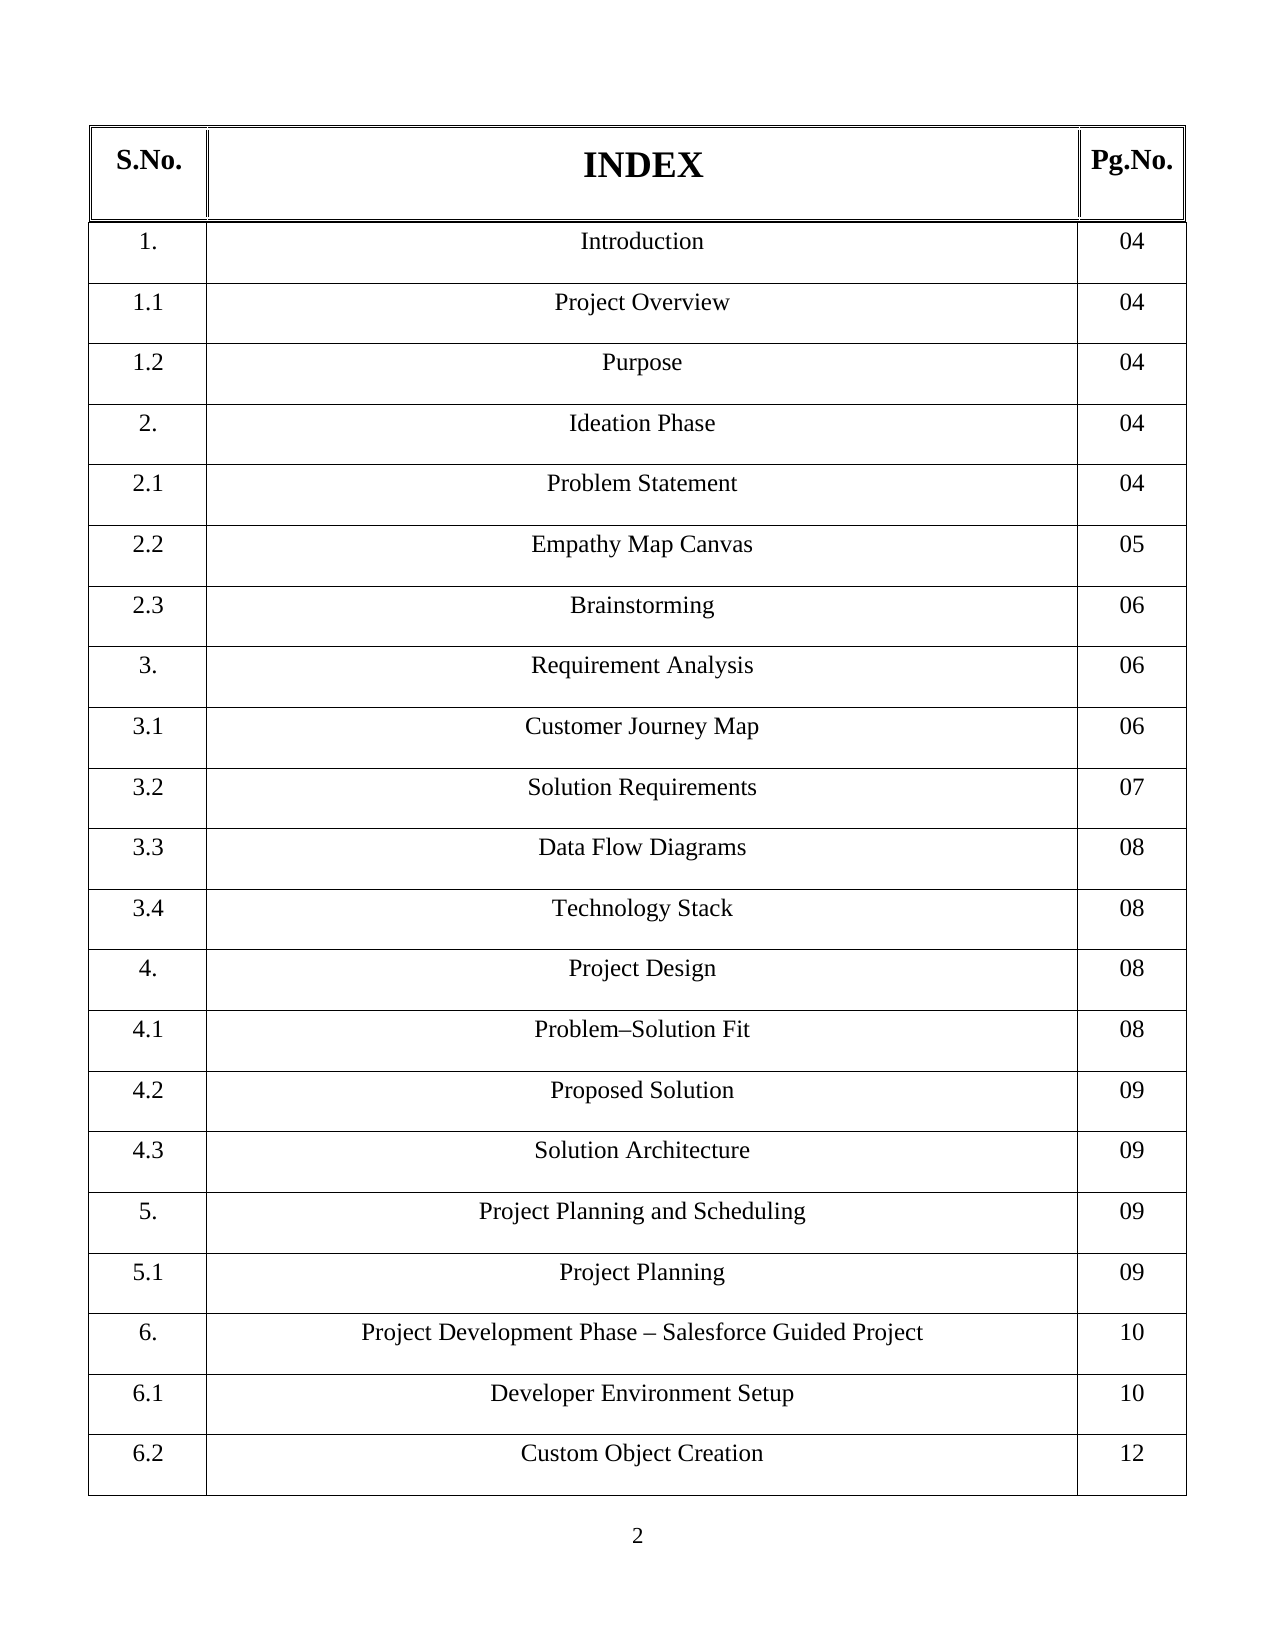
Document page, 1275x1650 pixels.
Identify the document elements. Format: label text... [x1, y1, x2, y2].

table_cell Data Flow Diagrams [207, 829, 1077, 889]
table_cell 04 [1078, 344, 1186, 404]
table_cell Project Planning [207, 1254, 1077, 1313]
table_cell Customer Journey Map [207, 708, 1077, 767]
table_cell 3.1 [89, 708, 206, 767]
table_cell Brainstorming [207, 587, 1077, 646]
table_cell 08 [1078, 829, 1186, 889]
table_header 04 [1078, 223, 1186, 282]
table_cell Problem–Solution Fit [207, 1011, 1077, 1071]
table_cell Project Overview [207, 284, 1077, 343]
table_cell 06 [1078, 647, 1186, 707]
table_cell 3. [89, 647, 206, 707]
table_cell 3.3 [89, 829, 206, 889]
table_cell Problem Statement [207, 465, 1077, 525]
table_cell 2. [89, 405, 206, 464]
table_cell 04 [1078, 284, 1186, 343]
table_cell 6. [89, 1314, 206, 1374]
table_cell 07 [1078, 769, 1186, 828]
table_cell Ideation Phase [207, 405, 1077, 464]
table_cell 2.2 [89, 526, 206, 586]
table_cell 09 [1078, 1254, 1186, 1313]
table_cell 1.1 [89, 284, 206, 343]
table_cell 08 [1078, 950, 1186, 1010]
table_cell Technology Stack [207, 890, 1077, 949]
table_cell 12 [1078, 1435, 1186, 1495]
table_cell 10 [1078, 1375, 1186, 1434]
table_cell Requirement Analysis [207, 647, 1077, 707]
table_cell Project Design [207, 950, 1077, 1010]
table_cell 09 [1078, 1193, 1186, 1252]
table_cell 06 [1078, 587, 1186, 646]
table_cell Project Planning and Scheduling [207, 1193, 1077, 1252]
table_header S.No. [92, 128, 207, 219]
table_cell 4.2 [89, 1072, 206, 1131]
table_cell 5.1 [89, 1254, 206, 1313]
table_cell 06 [1078, 708, 1186, 767]
table_cell Purpose [207, 344, 1077, 404]
table_header INDEX [207, 128, 1079, 219]
table_cell Developer Environment Setup [207, 1375, 1077, 1434]
table_cell 6.1 [89, 1375, 206, 1434]
table_cell 08 [1078, 890, 1186, 949]
table_cell 4. [89, 950, 206, 1010]
table_cell Solution Architecture [207, 1132, 1077, 1192]
table_cell 10 [1078, 1314, 1186, 1374]
table_cell 4.3 [89, 1132, 206, 1192]
table_cell 05 [1078, 526, 1186, 586]
table_cell 4.1 [89, 1011, 206, 1071]
table_cell Empathy Map Canvas [207, 526, 1077, 586]
table_cell 09 [1078, 1072, 1186, 1131]
table_cell 5. [89, 1193, 206, 1252]
table_header Introduction [207, 223, 1077, 282]
table_cell 2.1 [89, 465, 206, 525]
table_header 1. [89, 223, 206, 282]
table_cell Custom Object Creation [207, 1435, 1077, 1495]
table_cell 04 [1078, 465, 1186, 525]
table_cell 6.2 [89, 1435, 206, 1495]
table_header Pg.No. [1080, 128, 1183, 219]
table_cell 3.4 [89, 890, 206, 949]
table_cell 3.2 [89, 769, 206, 828]
table_cell 09 [1078, 1132, 1186, 1192]
table_cell Project Development Phase – Salesforce Guided Project [207, 1314, 1077, 1374]
table_cell Proposed Solution [207, 1072, 1077, 1131]
table_cell 08 [1078, 1011, 1186, 1071]
table_cell 2.3 [89, 587, 206, 646]
table_cell 1.2 [89, 344, 206, 404]
table_cell Solution Requirements [207, 769, 1077, 828]
table_cell 04 [1078, 405, 1186, 464]
